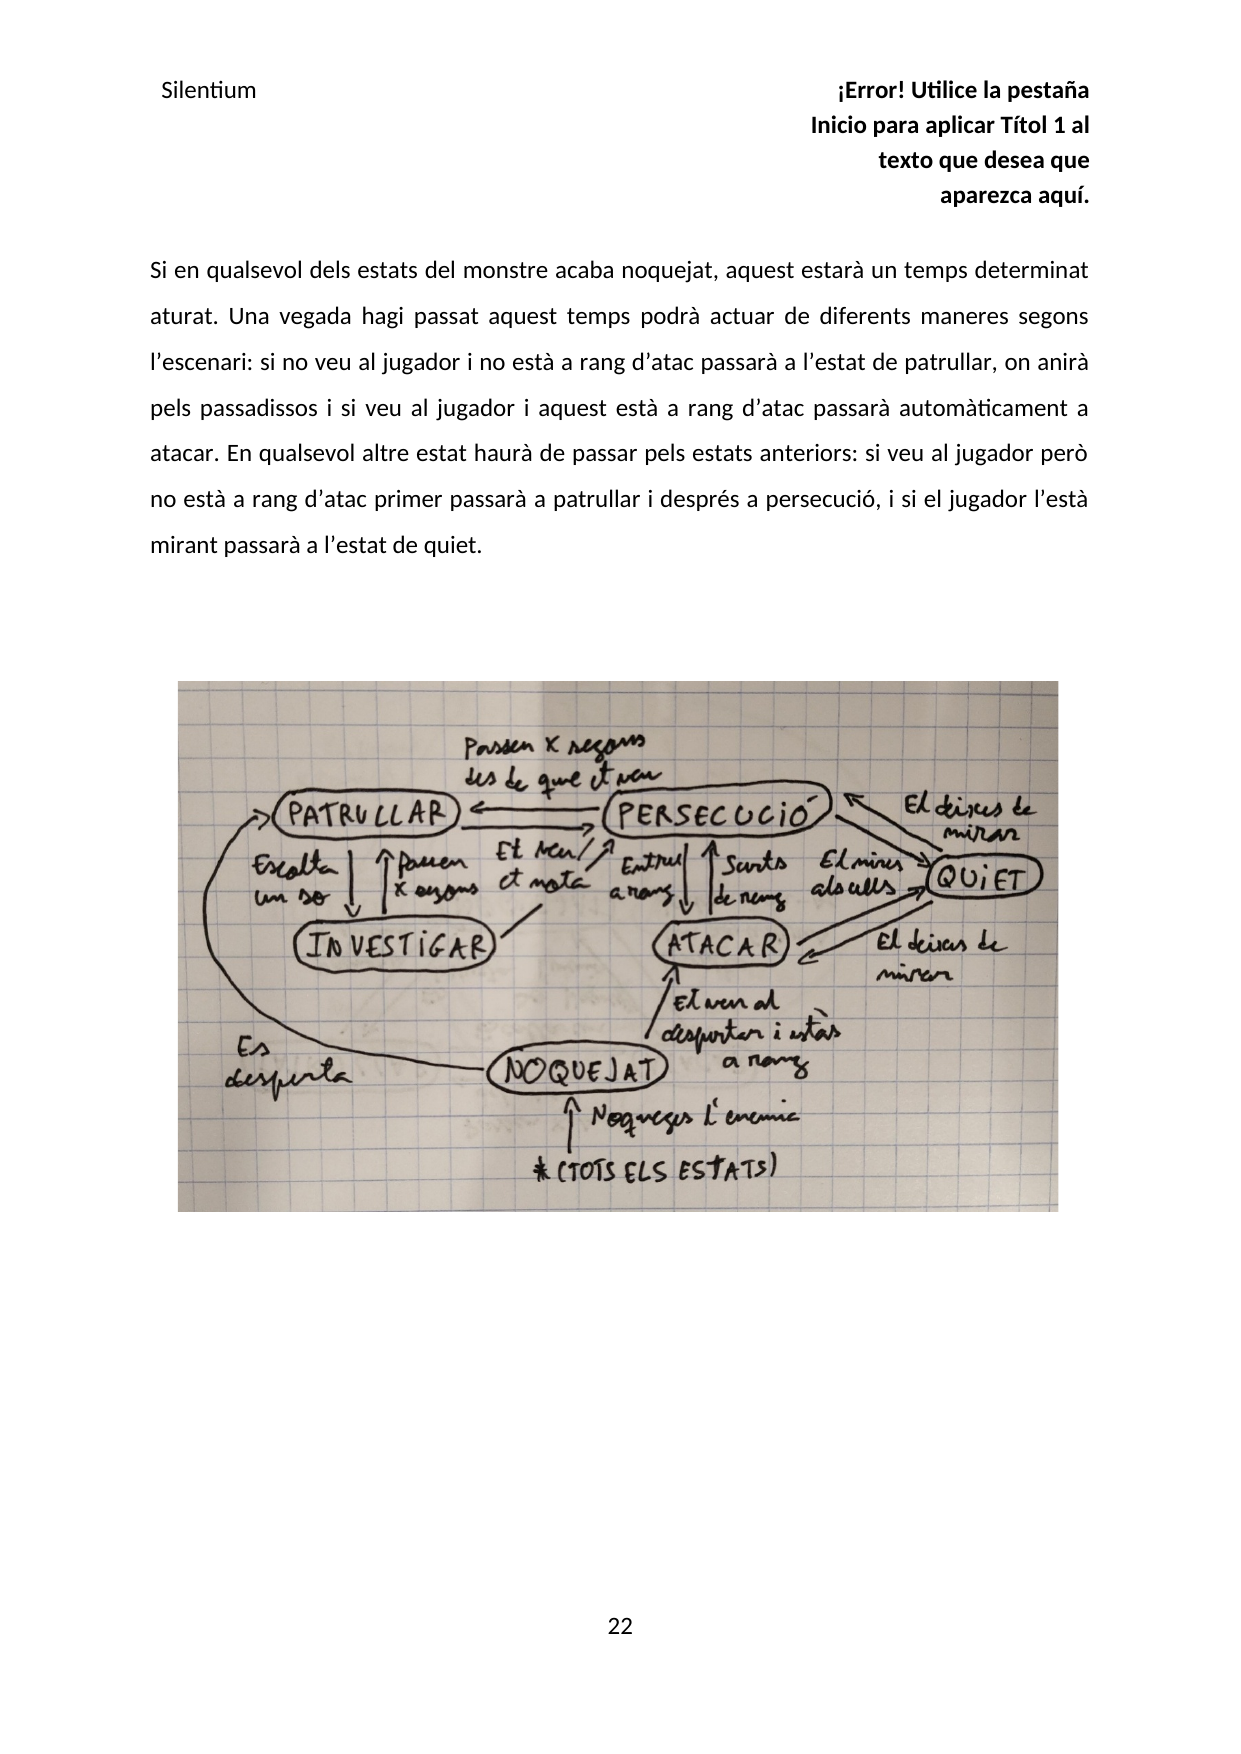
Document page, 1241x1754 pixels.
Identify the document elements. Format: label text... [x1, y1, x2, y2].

picture [177, 681, 1059, 1212]
text Si en qualsevol dels estats del monstre acaba noquejat, aquest estarà un temps determinat aturat. Una vegada hagi passat aquest temps podrà actuar de diferents maneres segons l’escenari: si no veu al jugador i no està a rang d’atac passarà a l’estat de patrullar, on anirà pels passadissos i si veu al jugador i aquest està a rang d’atac passarà automàticament a atacar. En qualsevol altre estat haurà de passar pels estats anteriors: si veu al jugador però no està a rang d’atac primer passarà a patrullar i després a persecució, i si el jugador l’està mirant passarà a l’estat de quiet. [150, 254, 1090, 559]
